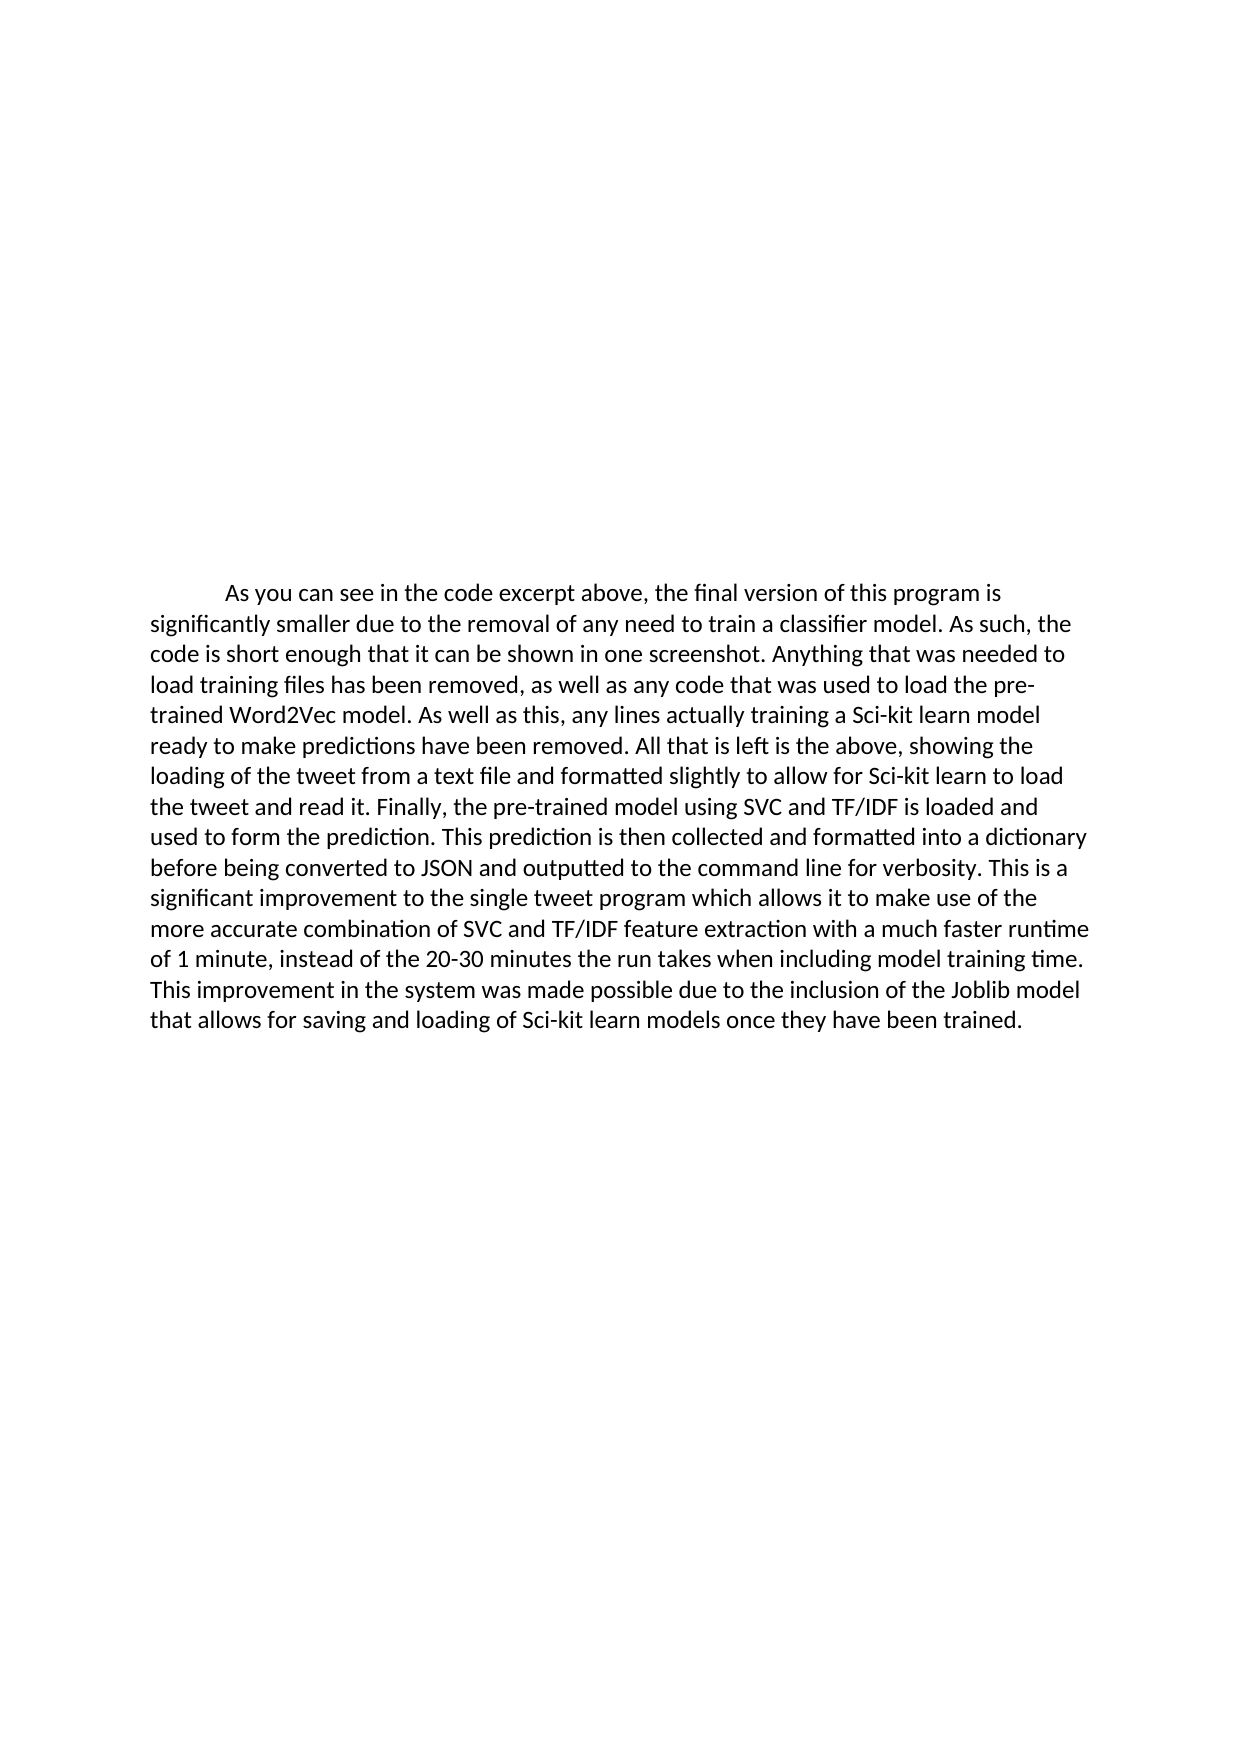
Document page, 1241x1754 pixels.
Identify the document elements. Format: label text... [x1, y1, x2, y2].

text As you can see in the code excerpt above, the final version of this program is significantly smaller due to the removal of any need to train a classifier model. As such, the code is short enough that it can be shown in one screenshot. Anything that was needed to load training files has been removed, as well as any code that was used to load the pre-trained Word2Vec model. As well as this, any lines actually training a Sci-kit learn model ready to make predictions have been removed. All that is left is the above, showing the loading of the tweet from a text file and formatted slightly to allow for Sci-kit learn to load the tweet and read it. Finally, the pre-trained model using SVC and TF/IDF is loaded and used to form the prediction. This prediction is then collected and formatted into a dictionary before being converted to JSON and outputted to the command line for verbosity. This is a significant improvement to the single tweet program which allows it to make use of the more accurate combination of SVC and TF/IDF feature extraction with a much faster runtime of 1 minute, instead of the 20-30 minutes the run takes when including model training time. This improvement in the system was made possible due to the inclusion of the Joblib model that allows for saving and loading of Sci-kit learn models once they have been trained. [150, 577, 1090, 1035]
